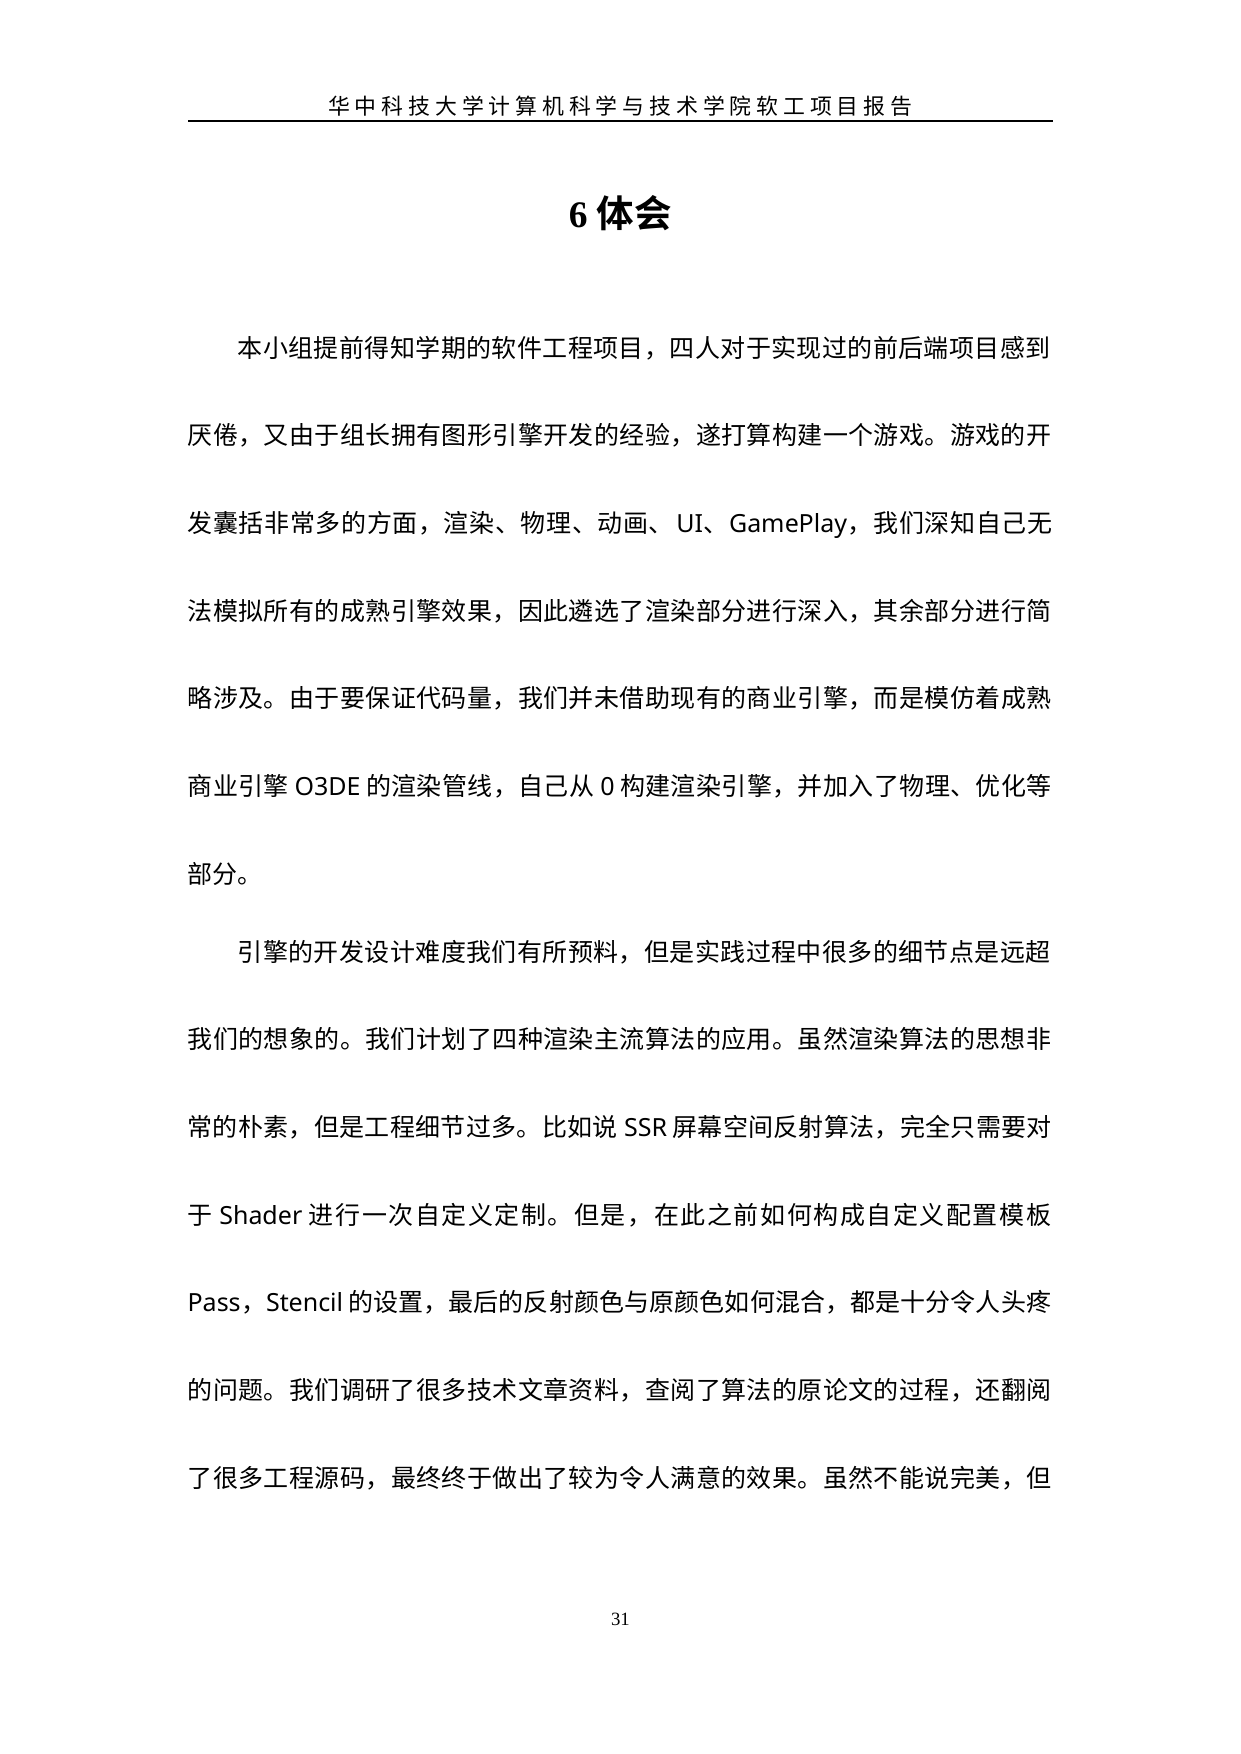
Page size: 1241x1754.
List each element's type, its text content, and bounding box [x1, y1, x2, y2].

text 6 体会 [187, 178, 1053, 243]
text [187, 918, 1053, 1509]
text 本小组提前得知学期的软件工程项目，四人对于实现过的前后端项目感到厌倦，又由于组长拥有图形引擎开发的经验，遂打算构建一个游戏。游戏的开发囊括非常多的方面，渲染、物理、动画、UI、GamePlay，我们深知自己无法模拟所有的成熟引擎效果，因此遴选了渲染部分进行深入，其余部分进行简略涉及。由于要保证代码量，我们并未借助现有的商业引擎，而是模仿着成熟商业引擎O3DE的渲染管线，自己从0构建渲染引擎，并加入了物理、优化等部分。 [187, 314, 1053, 905]
